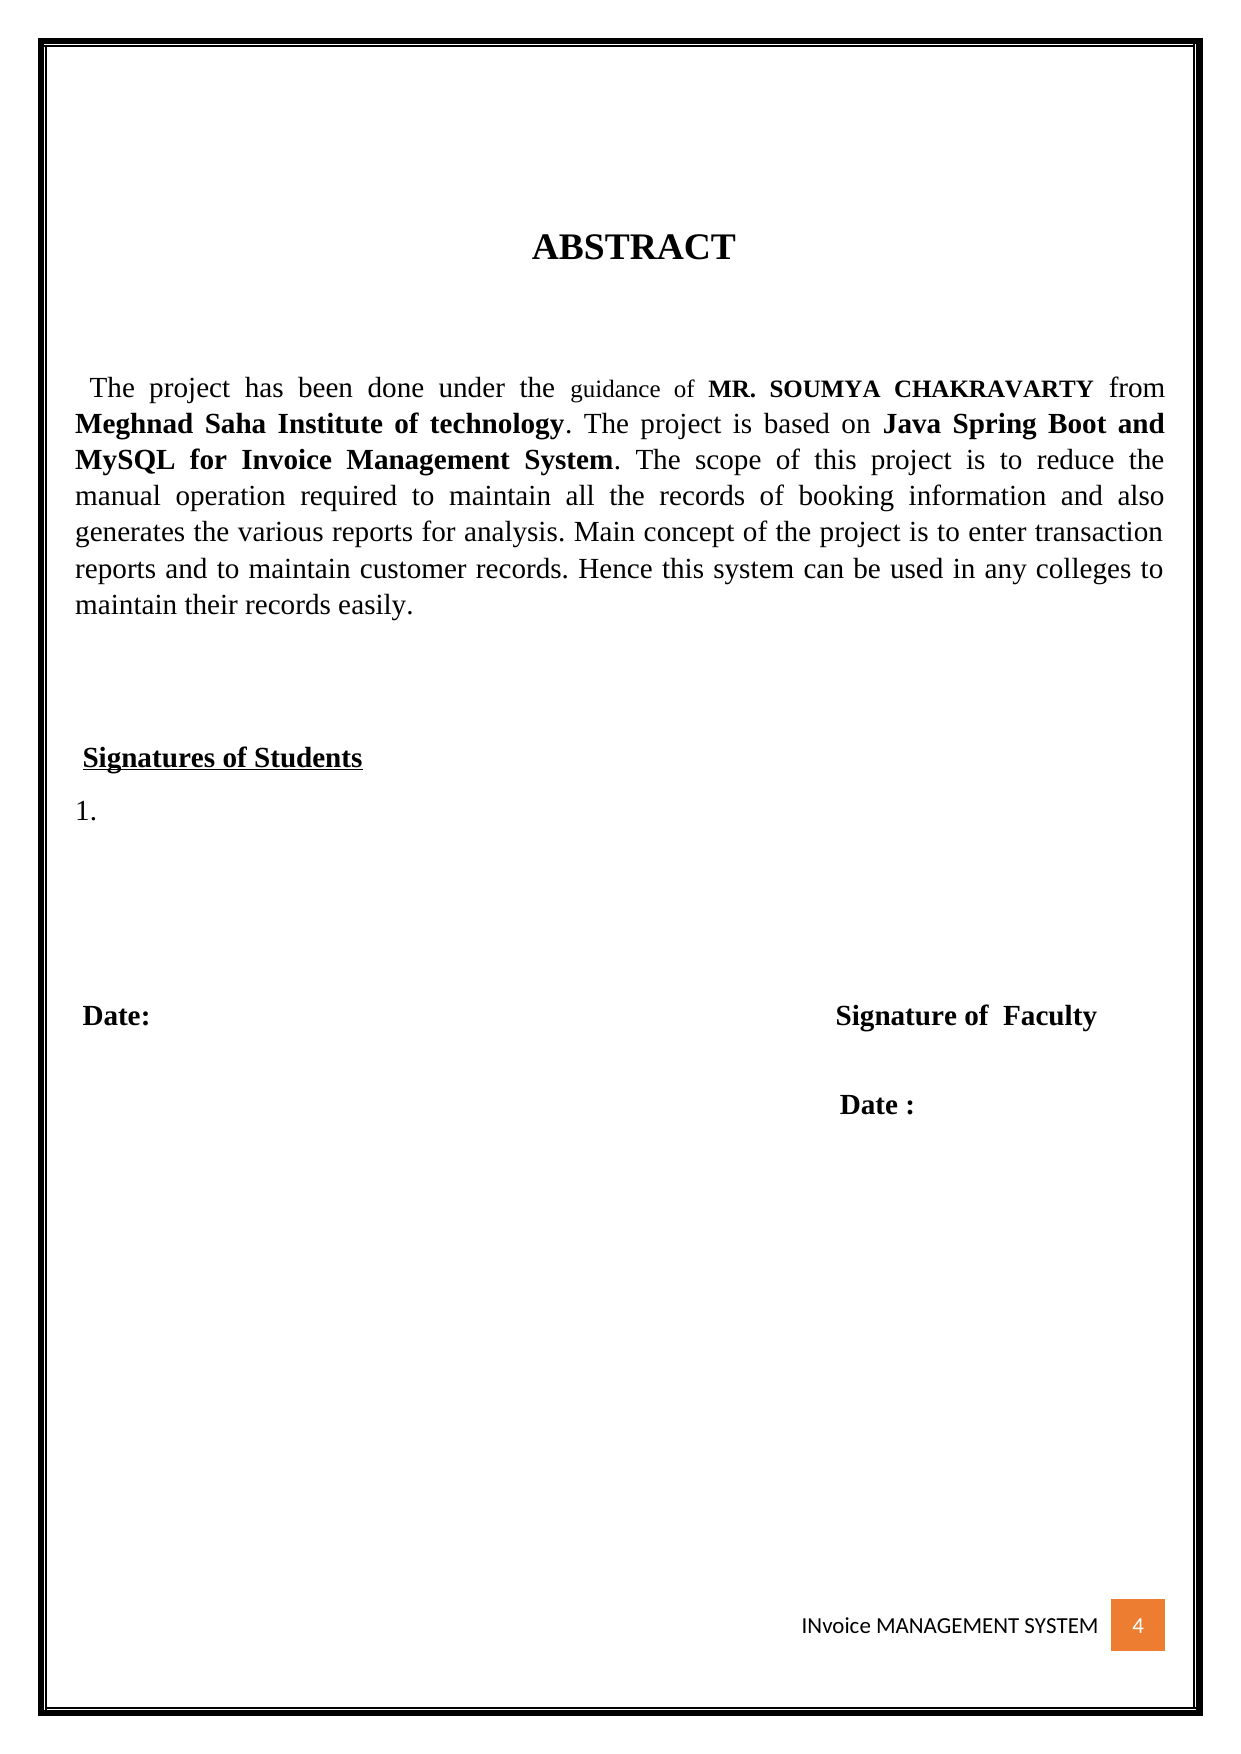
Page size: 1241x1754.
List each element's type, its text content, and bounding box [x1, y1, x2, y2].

text Signatures of Students [75, 740, 1165, 773]
subtitle ABSTRACT [532, 225, 1165, 268]
text The project has been done under the guidance of MR. SOUMYA CHAKRAVARTY from Meghnad Saha Institute of technology. The project is based on Java Spring Boot and MySQL for Invoice Management System. The scope of this project is to reduce the manual operation required to maintain all the records of booking information and also generates the various reports for analysis. Main concept of the project is to enter transaction reports and to maintain customer records. Hence this system can be used in any colleges to maintain their records easily. [75, 370, 1165, 620]
text 1. [75, 793, 1165, 826]
text Date: Signature of Faculty [75, 998, 1165, 1068]
text Date : [750, 1087, 1165, 1121]
